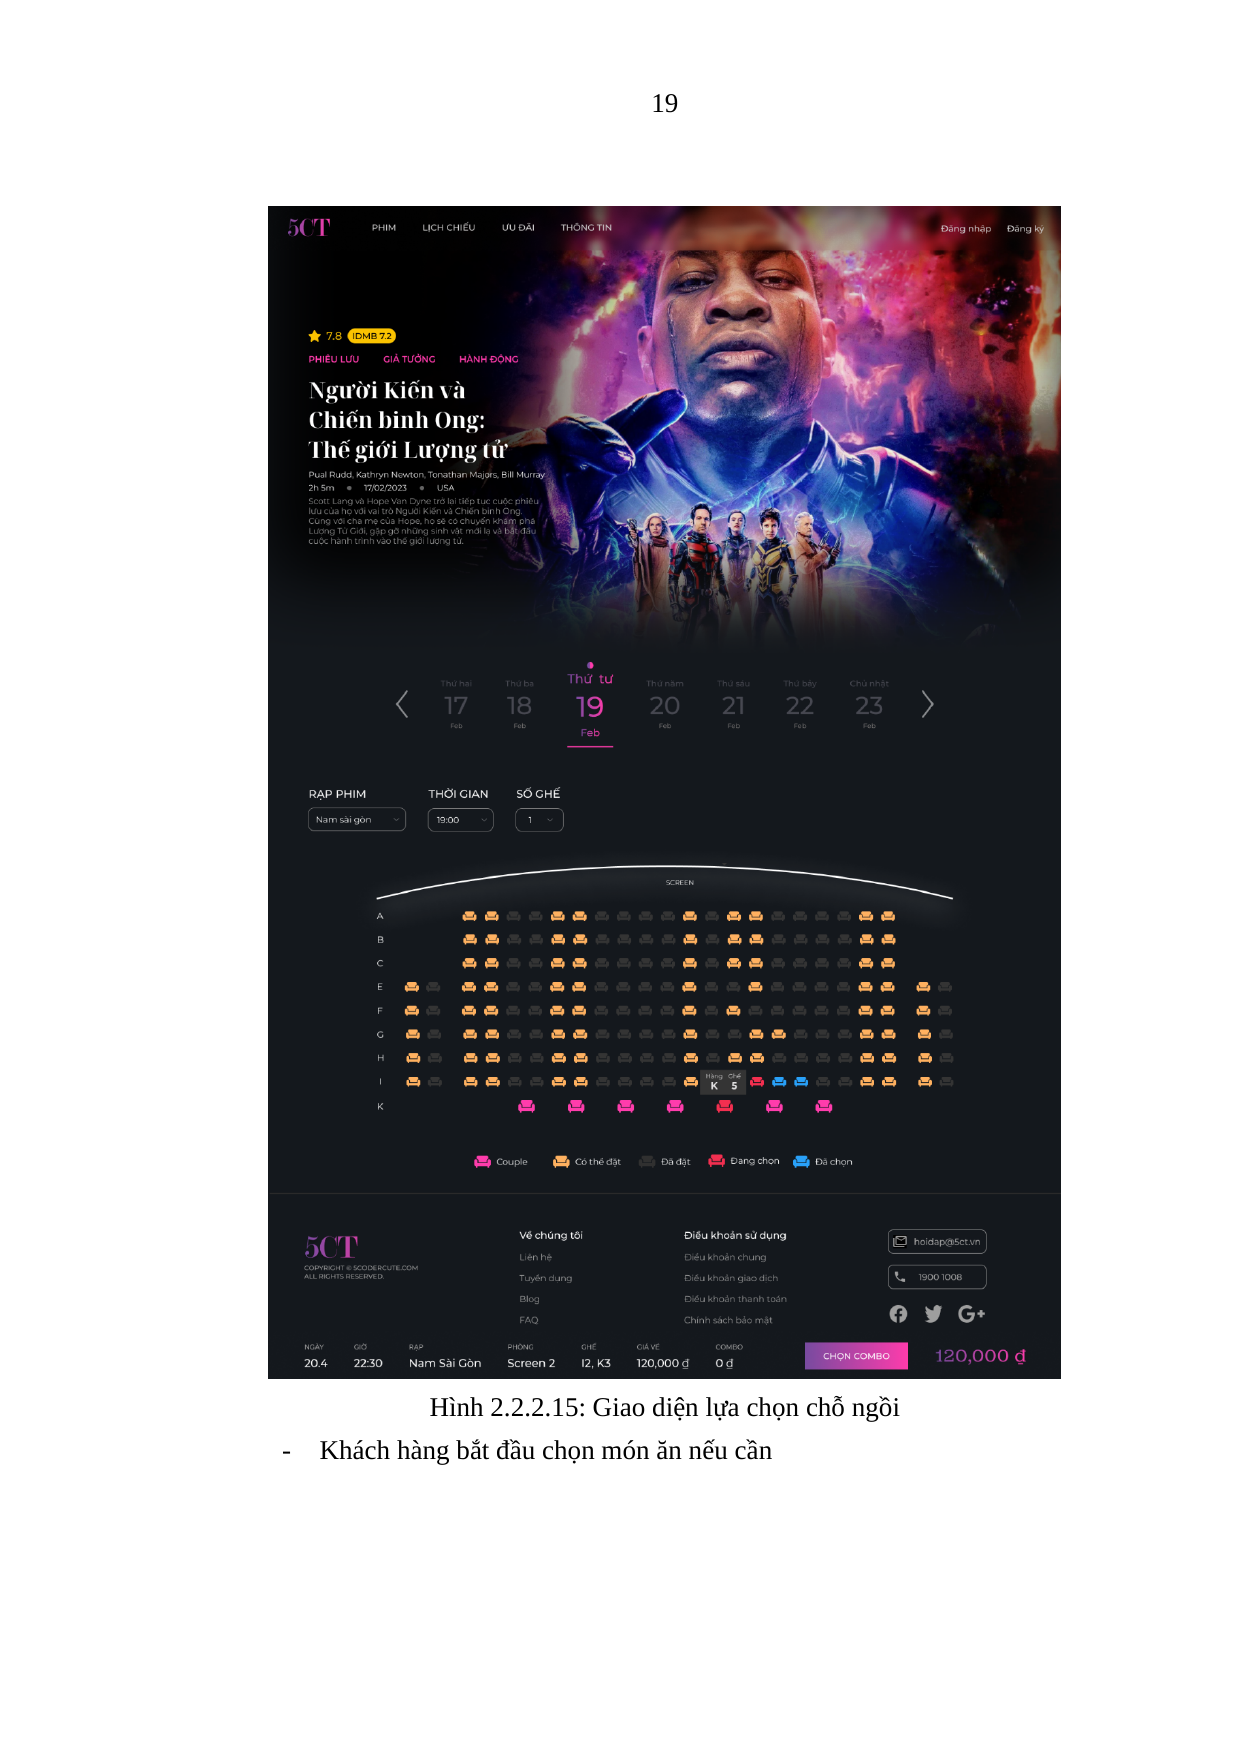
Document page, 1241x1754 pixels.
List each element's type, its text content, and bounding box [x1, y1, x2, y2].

list Khách hàng bắt đầu chọn món ăn nếu cần [282, 1434, 1122, 1465]
picture [268, 206, 1061, 1379]
